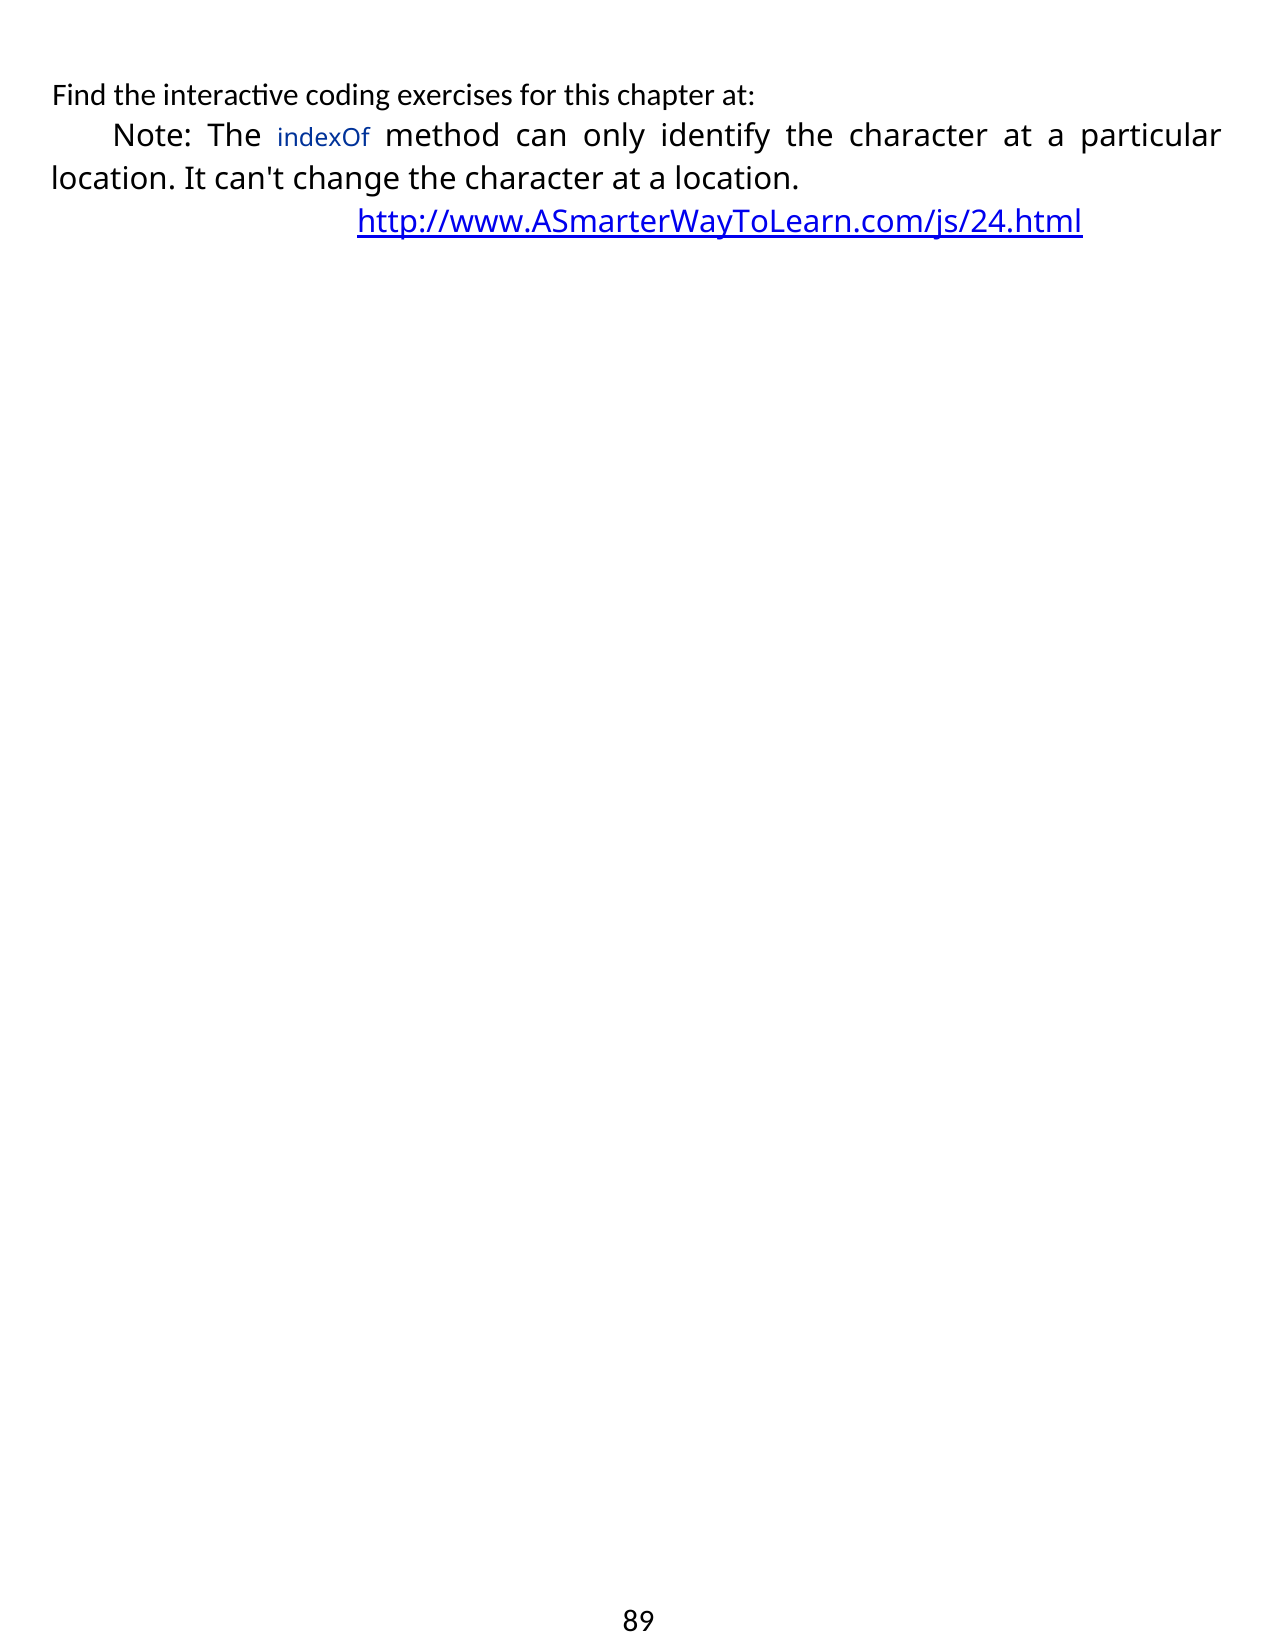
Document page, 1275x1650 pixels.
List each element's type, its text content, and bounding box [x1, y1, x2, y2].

text Note: The indexOf method can only identify the character at a particular location. It can't change the character at a location. [51, 113, 1223, 199]
text http://www.ASmarterWayToLearn.com/js/24.html [357, 199, 1226, 242]
